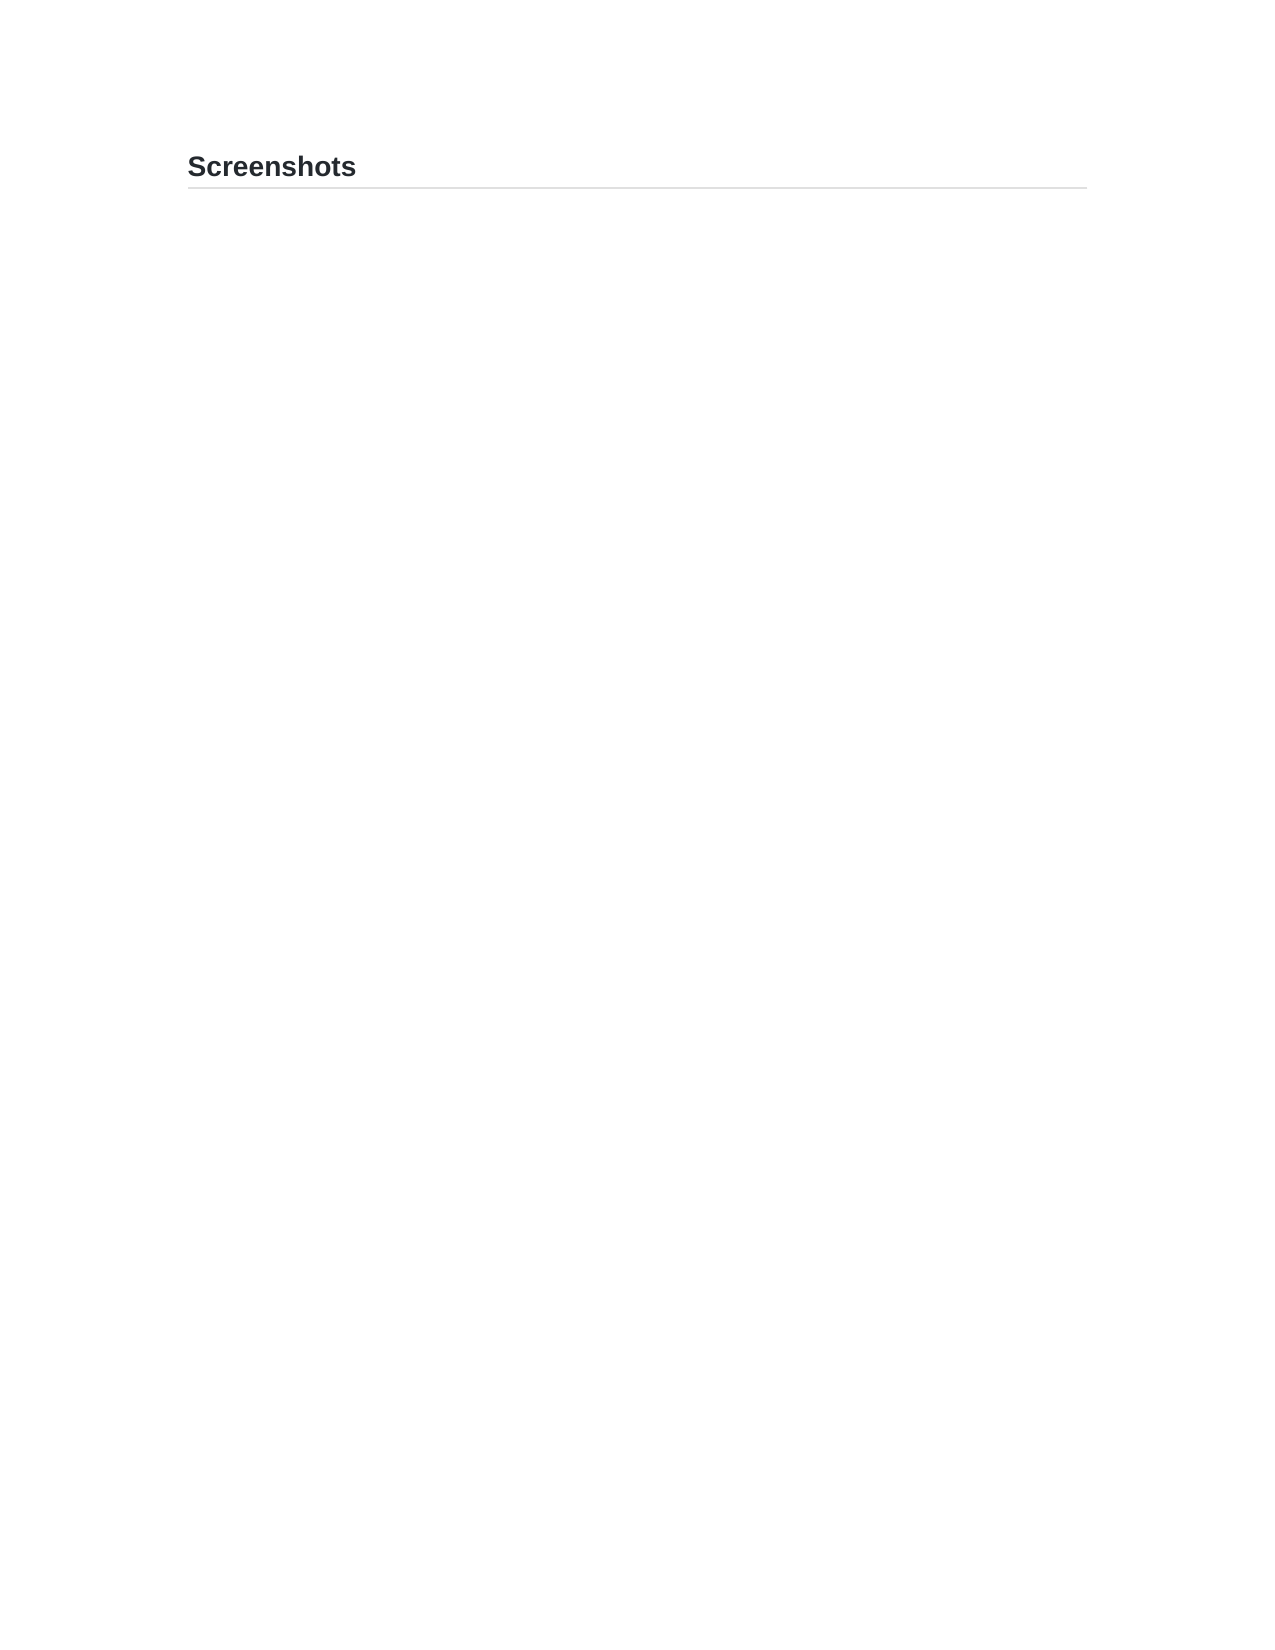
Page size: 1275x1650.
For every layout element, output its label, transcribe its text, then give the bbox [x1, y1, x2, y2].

subtitle Screenshots [187, 150, 1087, 189]
